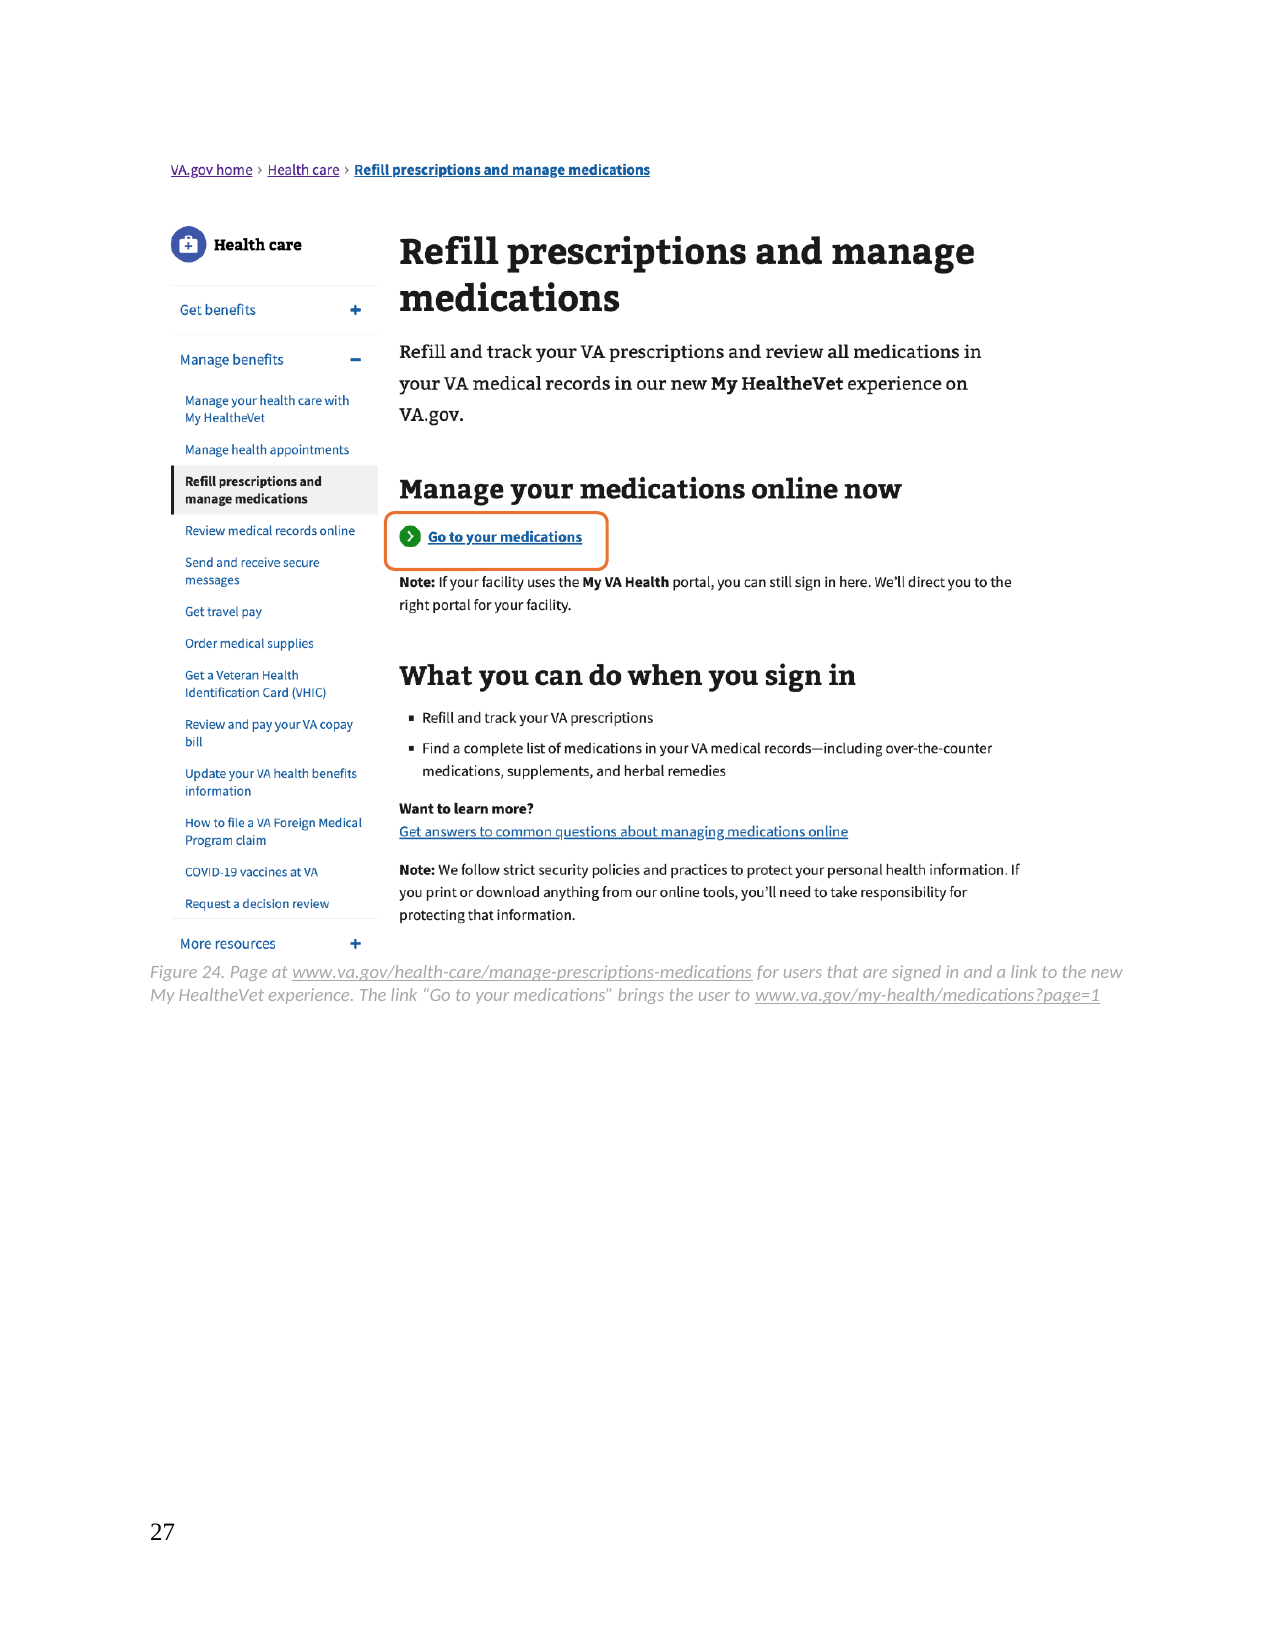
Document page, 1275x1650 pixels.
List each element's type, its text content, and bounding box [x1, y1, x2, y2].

picture [150, 150, 1109, 961]
text Figure 24. Page at www.va.gov/health-care/manage-prescriptions-medications for users that are signed in and a link to the new My HealtheVet experience. The link “Go to your medications” brings the user to www.va.gov/my-health/medications?page=1 [150, 961, 1125, 1007]
